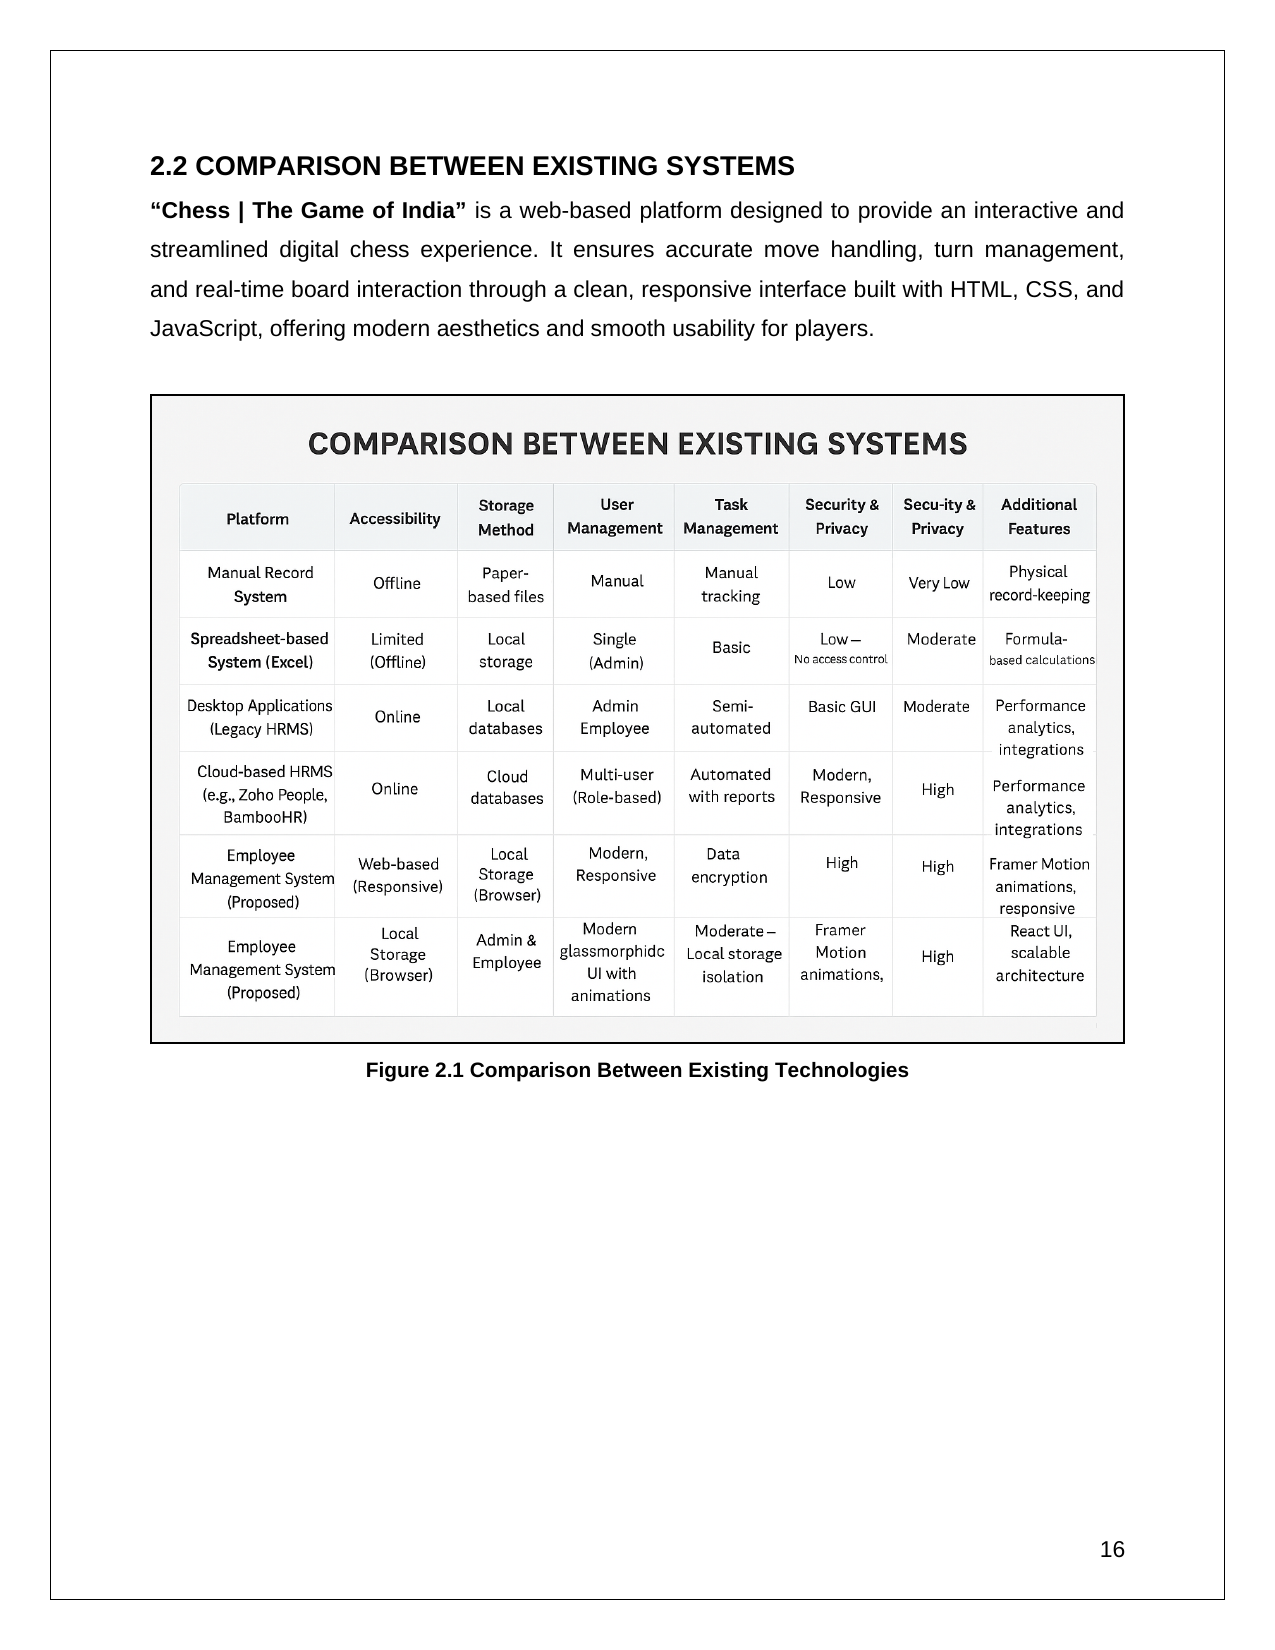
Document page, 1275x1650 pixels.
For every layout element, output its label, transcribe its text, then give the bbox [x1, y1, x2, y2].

subtitle 2.2 COMPARISON BETWEEN EXISTING SYSTEMS [150, 150, 1125, 181]
picture [152, 396, 1123, 1042]
text “Chess | The Game of India” is a web-based platform designed to provide an interactive and streamlined digital chess experience. It ensures accurate move handling, turn management, and real-time board interaction through a clean, responsive interface built with HTML, CSS, and JavaScript, offering modern aesthetics and smooth usability for players. [150, 197, 1125, 342]
subtitle Figure 2.1 Comparison Between Existing Technologies [150, 1057, 1125, 1081]
